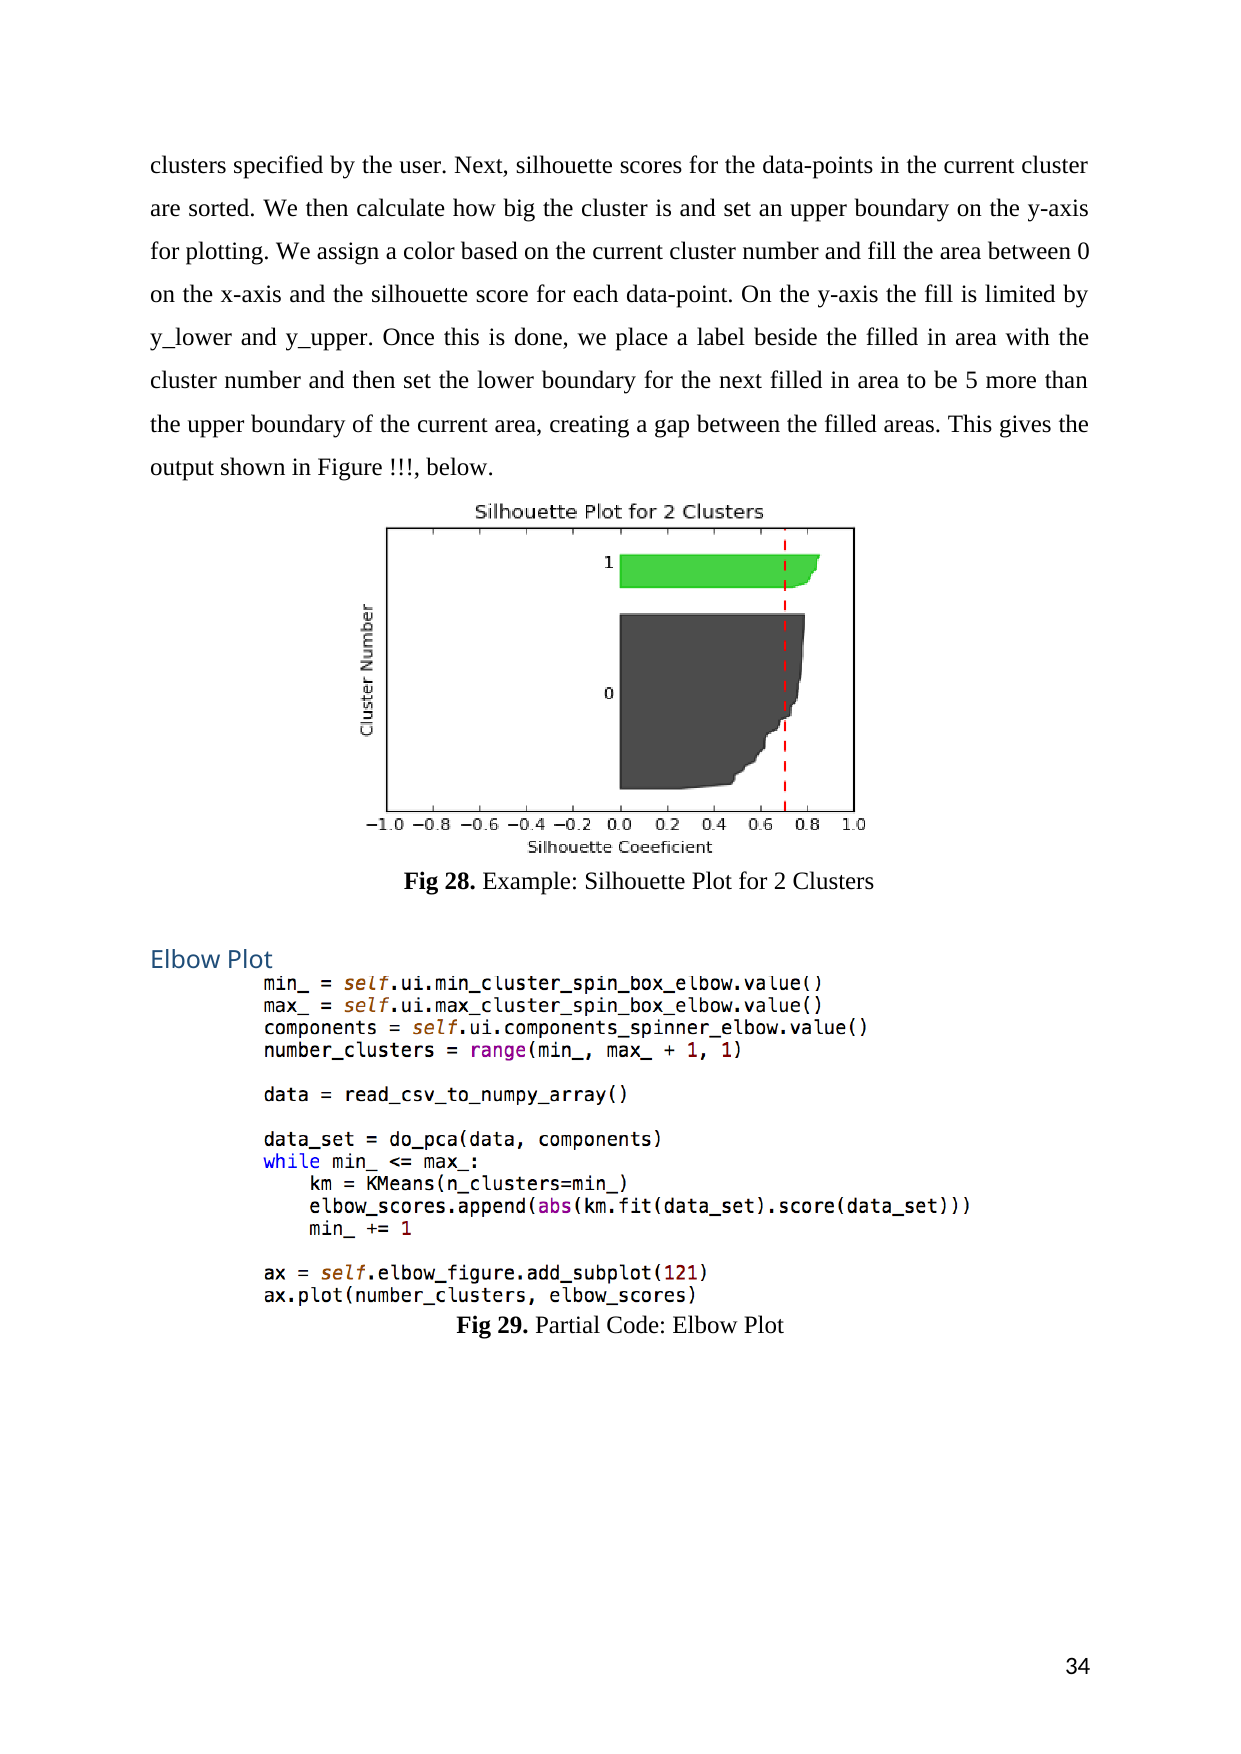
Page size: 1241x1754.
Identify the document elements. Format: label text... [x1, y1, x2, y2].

picture [348, 495, 892, 866]
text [150, 150, 1090, 481]
text Fig 28. Example: Silhouette Plot for 2 Clusters [187, 866, 1090, 895]
subtitle Elbow Plot [150, 942, 1090, 976]
picture [254, 976, 986, 1311]
text Fig 29. Partial Code: Elbow Plot [150, 1310, 1090, 1339]
